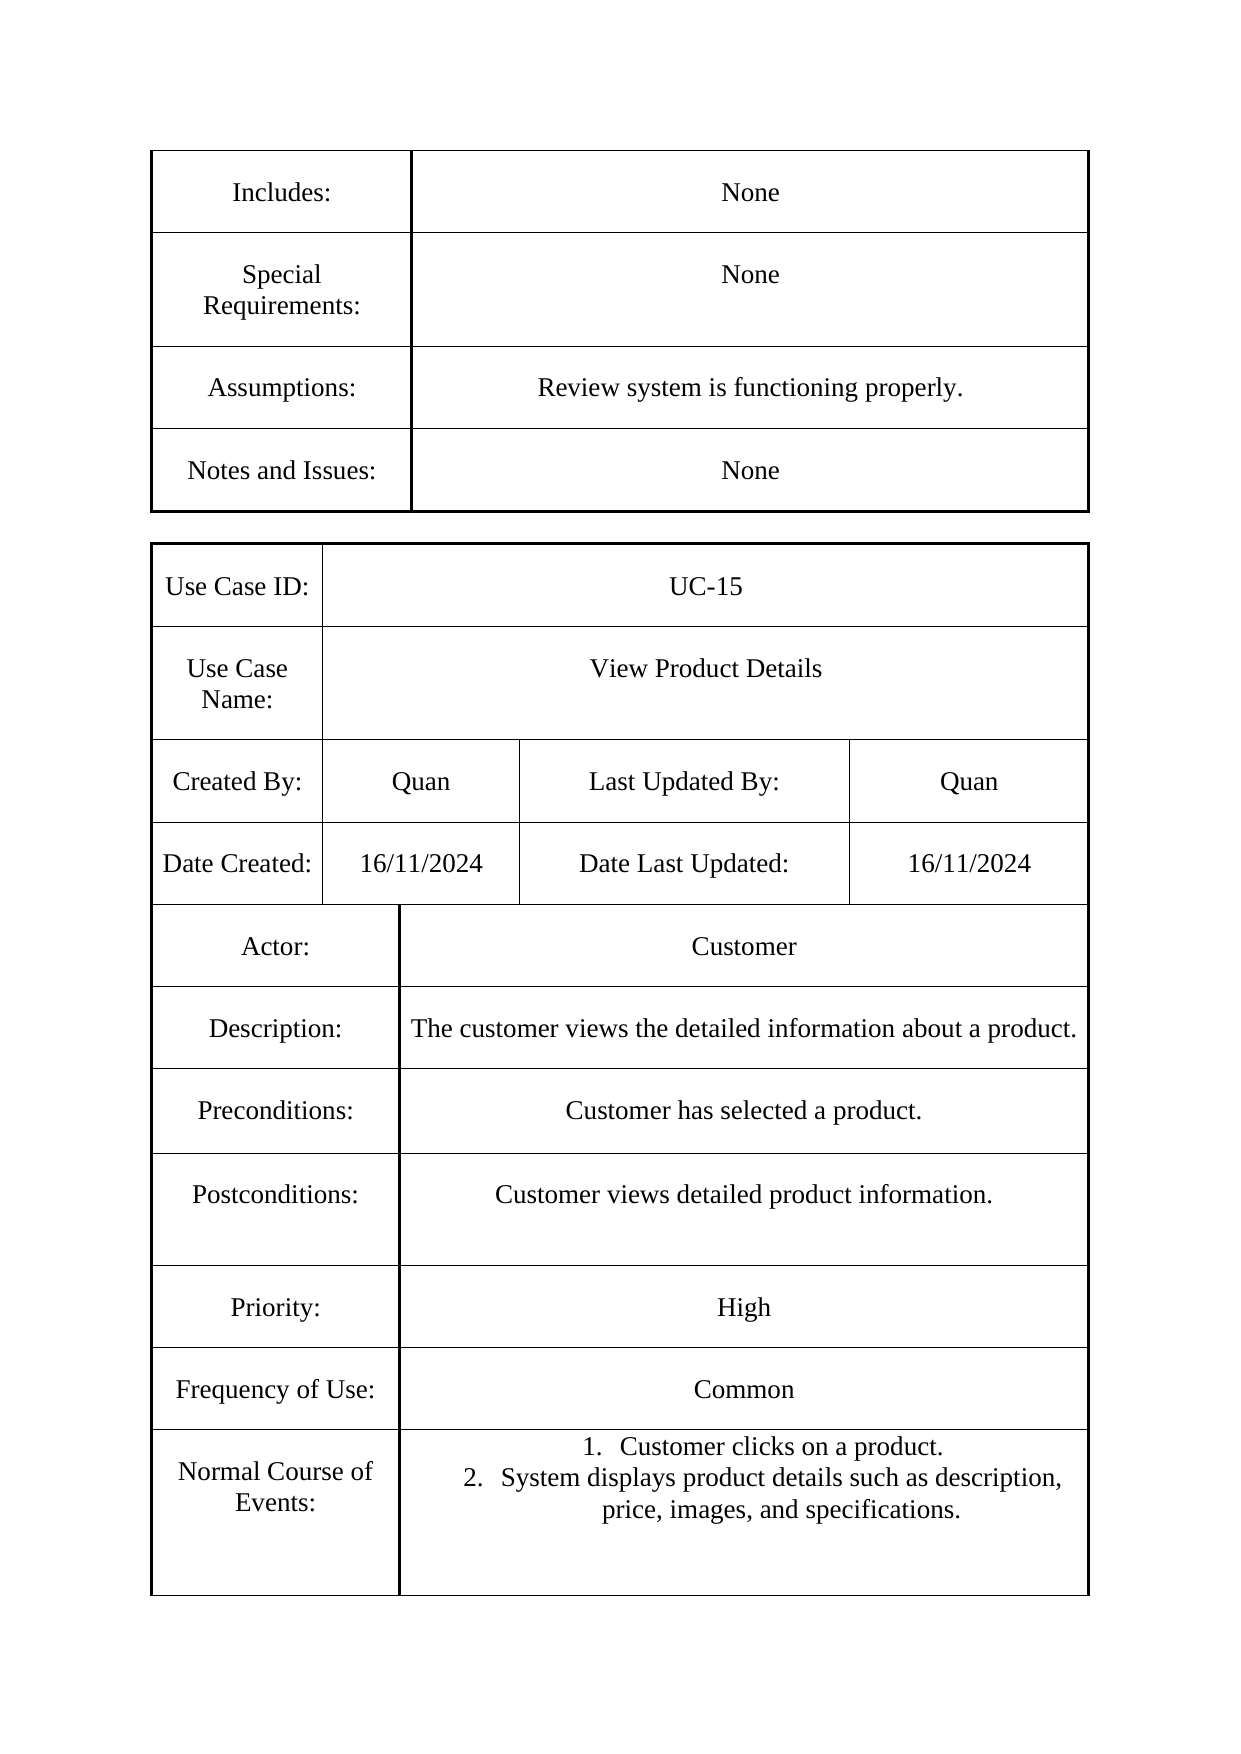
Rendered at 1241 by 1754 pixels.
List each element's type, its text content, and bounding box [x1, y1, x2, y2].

table_header UC-15 [323, 545, 1087, 626]
table_cell Created By: [153, 740, 322, 822]
table_cell Quan [323, 740, 519, 822]
table_cell Customer has selected a product. [401, 1069, 1087, 1152]
table_cell High [401, 1266, 1087, 1347]
table_cell Frequency of Use: [153, 1348, 398, 1429]
table_cell Date Last Updated: [520, 823, 849, 904]
table_cell Customer [401, 905, 1087, 986]
table_cell Common [401, 1348, 1087, 1429]
table_cell Normal Course of Events: [153, 1430, 398, 1595]
table_cell Priority: [153, 1266, 398, 1347]
table_cell Description: [153, 987, 398, 1068]
table_cell Special Requirements: [153, 233, 410, 346]
table_cell Includes: [153, 151, 410, 232]
table_cell None [413, 151, 1087, 232]
table_cell Preconditions: [153, 1069, 398, 1152]
table_cell Customer clicks on a product. System displays product details such as description, price, images, and specifications. [401, 1430, 1087, 1595]
table_cell Actor: [153, 905, 398, 986]
table_cell Quan [850, 740, 1087, 822]
table_cell Notes and Issues: [153, 429, 410, 510]
table_cell 16/11/2024 [850, 823, 1087, 904]
table_cell Assumptions: [153, 347, 410, 428]
table_cell 16/11/2024 [323, 823, 519, 904]
table_cell Postconditions: [153, 1154, 398, 1265]
table_cell View Product Details [323, 627, 1087, 739]
table_header Use Case ID: [153, 545, 322, 626]
table_cell None [413, 429, 1087, 510]
table_cell Last Updated By: [520, 740, 849, 822]
table_cell Review system is functioning properly. [413, 347, 1087, 428]
table_cell Customer views detailed product information. [401, 1154, 1087, 1265]
table_cell Date Created: [153, 823, 322, 904]
table_cell Use Case Name: [153, 627, 322, 739]
table_cell None [413, 233, 1087, 346]
table_cell The customer views the detailed information about a product. [401, 987, 1087, 1068]
